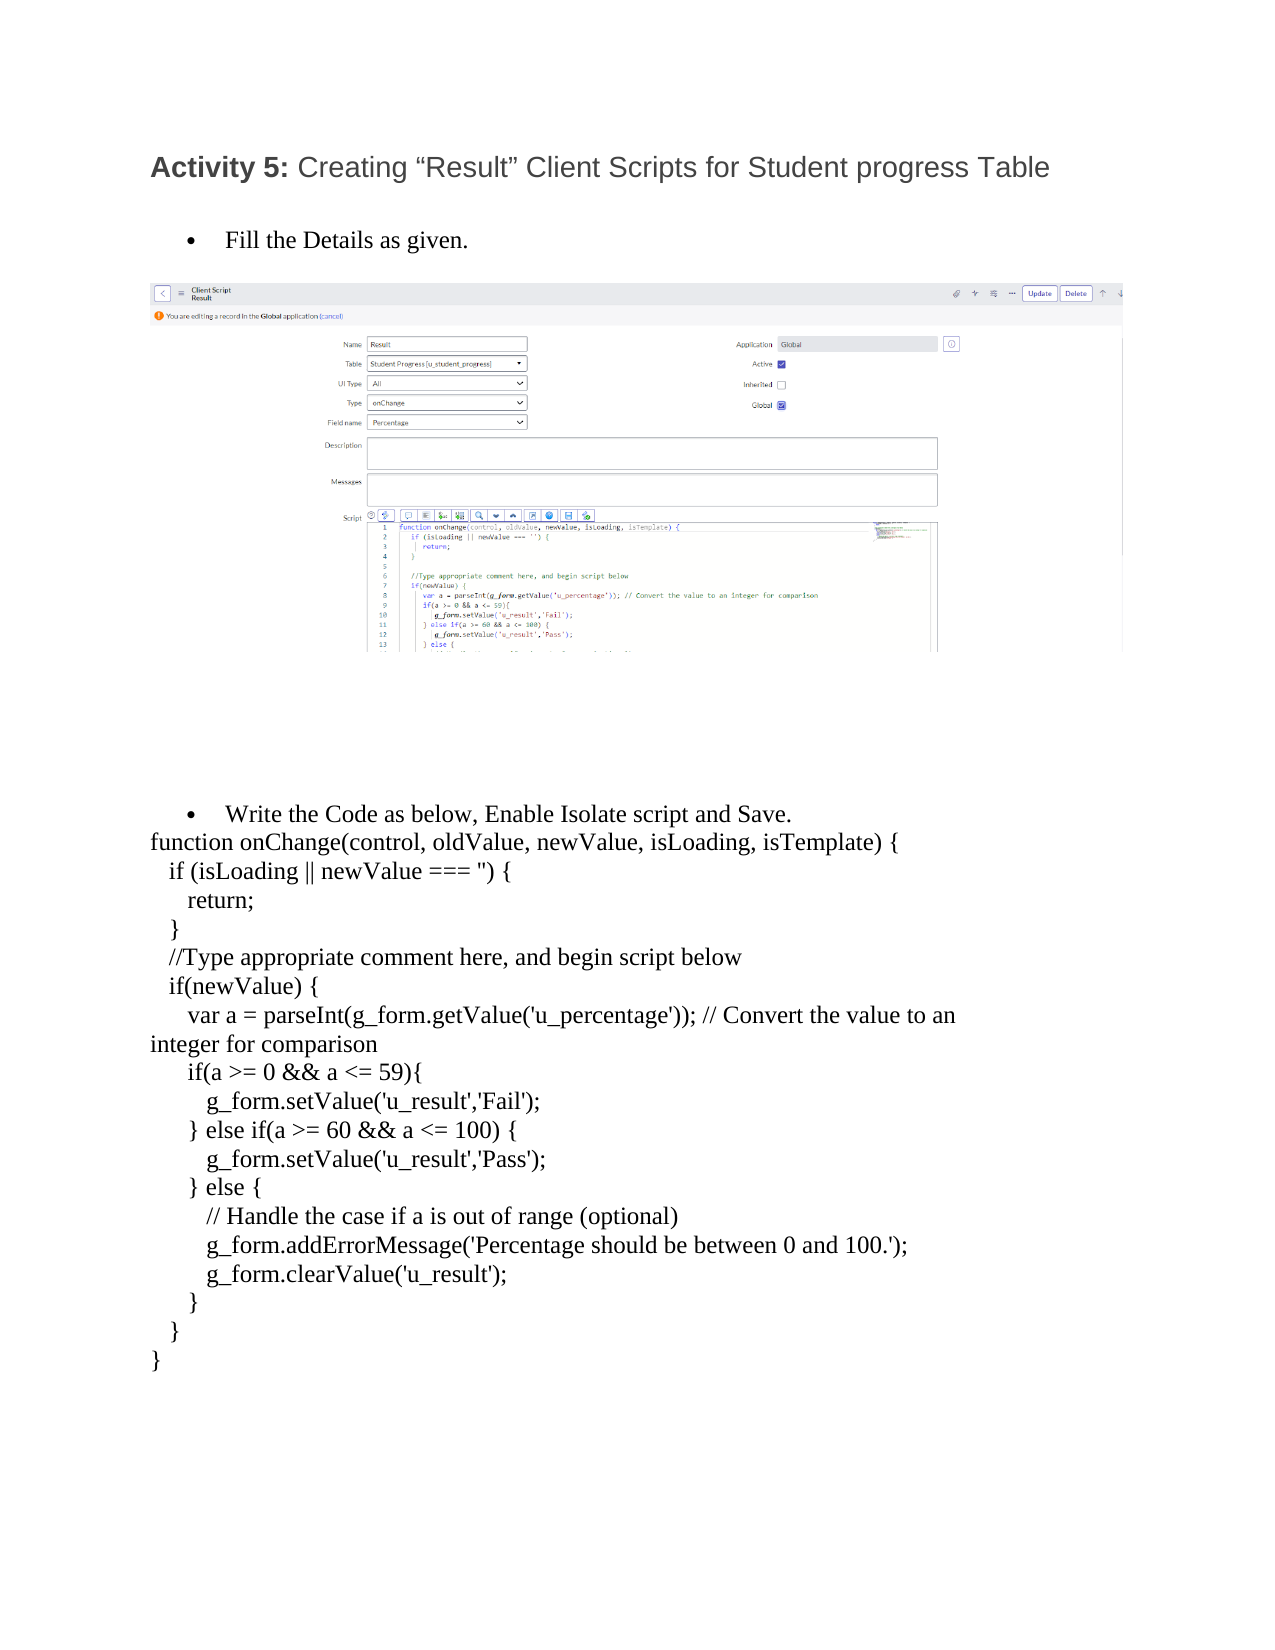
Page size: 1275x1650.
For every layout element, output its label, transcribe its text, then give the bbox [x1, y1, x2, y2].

list Write the Code as below, Enable Isolate script and Save. [187, 799, 1028, 827]
text g_form.addErrorMessage('Percentage should be between 0 and 100.'); [150, 1230, 1028, 1259]
text } [150, 1287, 1028, 1316]
text g_form.setValue('u_result','Fail'); [150, 1086, 1028, 1115]
subtitle Activity 5: Creating “Result” Client Scripts for Student progress Table [150, 150, 1125, 183]
text } [150, 914, 1028, 942]
text return; [150, 885, 1028, 914]
list Fill the Details as given. [187, 226, 1028, 254]
text if(newValue) { [150, 971, 1028, 1000]
text } else { [150, 1172, 1028, 1201]
text var a = parseInt(g_form.getValue('u_percentage')); // Convert the value to an integer for comparison [150, 1000, 1028, 1057]
text if (isLoading || newValue === '') { [150, 856, 1028, 885]
text //Type appropriate comment here, and begin script below [150, 942, 1028, 971]
text g_form.clearValue('u_result'); [150, 1259, 1028, 1287]
text // Handle the case if a is out of range (optional) [150, 1201, 1028, 1230]
text } [150, 1345, 1028, 1374]
text g_form.setValue('u_result','Pass'); [150, 1144, 1028, 1172]
text if(a >= 0 && a <= 59){ [150, 1057, 1028, 1086]
picture [150, 283, 1123, 652]
text } else if(a >= 60 && a <= 100) { [150, 1115, 1028, 1144]
text } [150, 1316, 1028, 1345]
text function onChange(control, oldValue, newValue, isLoading, isTemplate) { [150, 827, 1028, 856]
